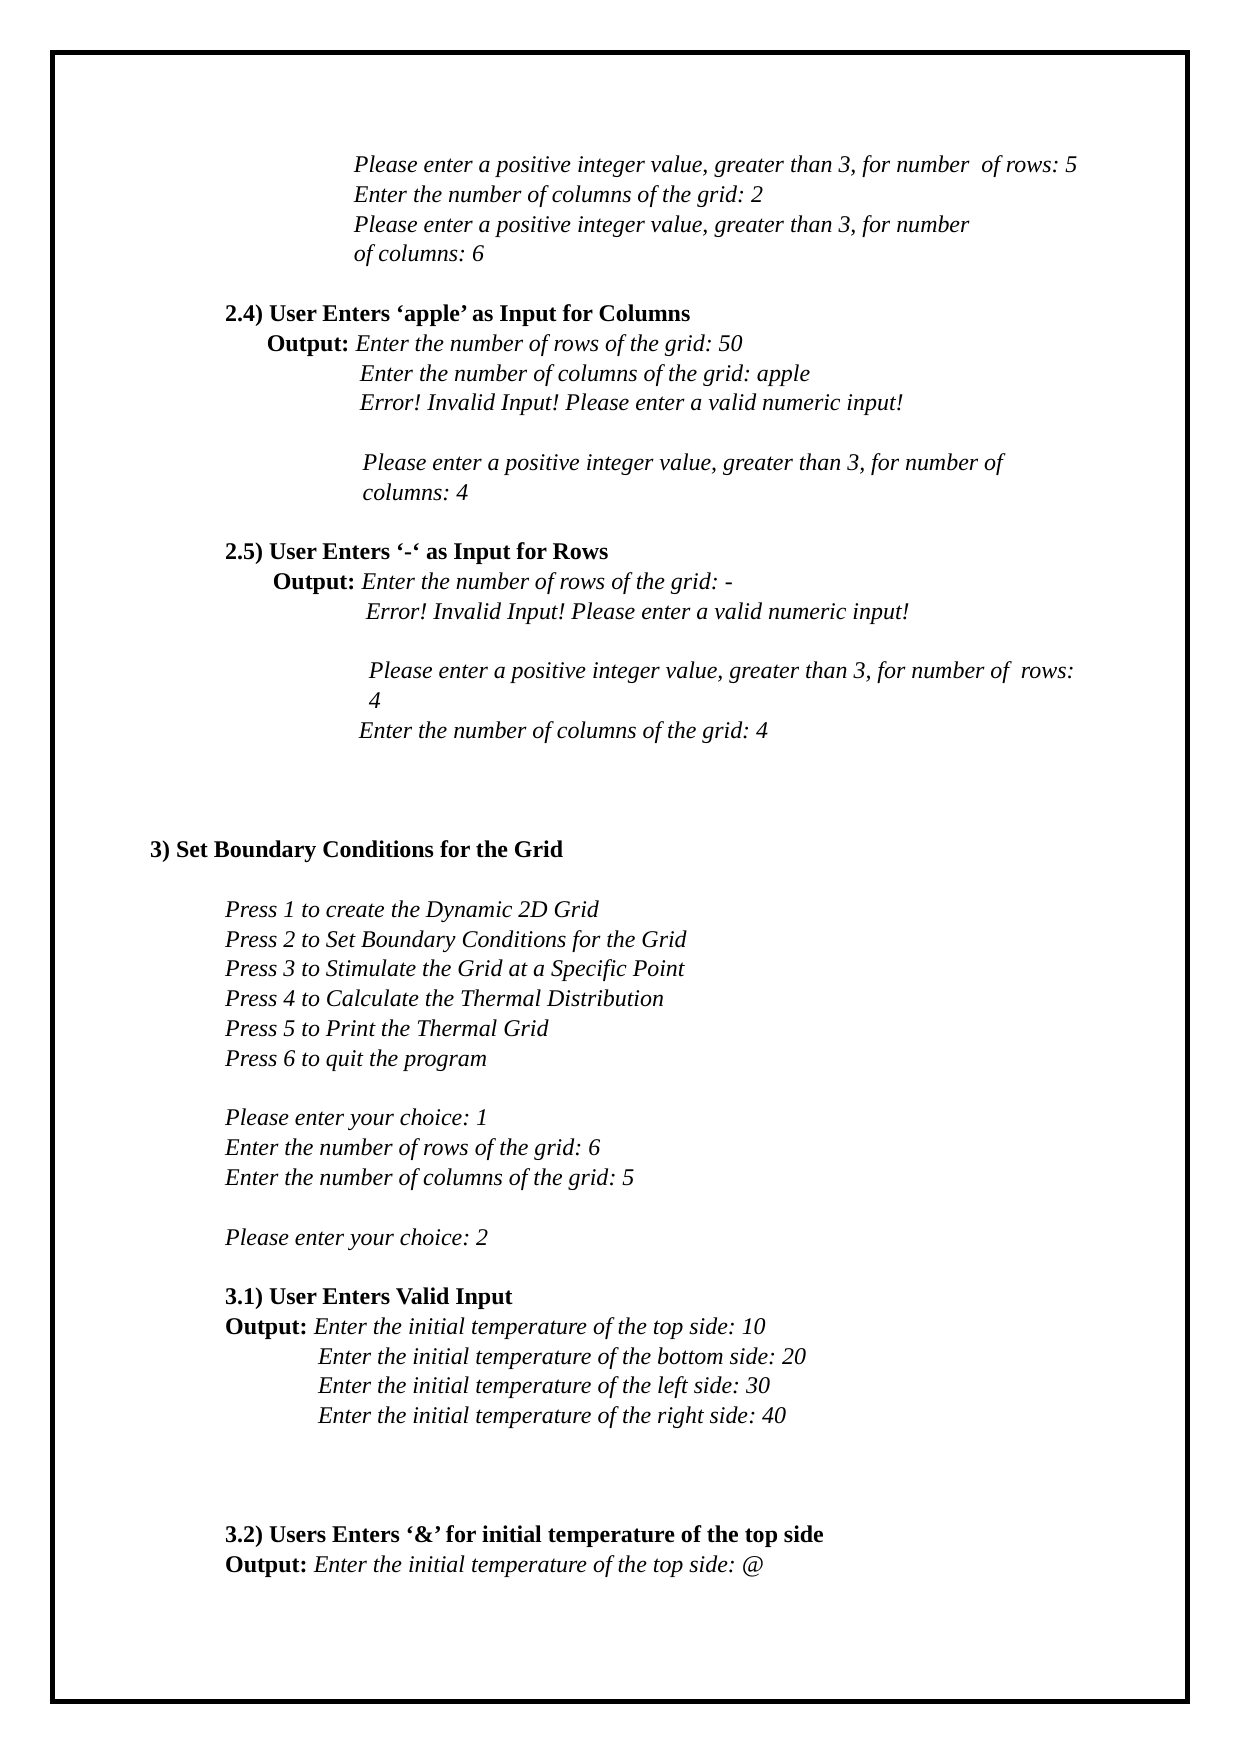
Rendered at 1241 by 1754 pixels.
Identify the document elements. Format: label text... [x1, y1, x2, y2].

text Press 1 to create the Dynamic 2D Grid [225, 895, 1090, 922]
text Please enter your choice: 2 [225, 1222, 1090, 1250]
text Output: Enter the initial temperature of the top side: @ [150, 1550, 1090, 1578]
text Please enter your choice: 1 [225, 1103, 1090, 1131]
text Enter the initial temperature of the bottom side: 20 [300, 1342, 1090, 1369]
text Press 3 to Stimulate the Grid at a Specific Point [225, 954, 1090, 982]
text Please enter a positive integer value, greater than 3, for number of rows: 5 [225, 150, 1090, 178]
text of columns: 6 [225, 239, 1090, 267]
text Please enter a positive integer value, greater than 3, for number of rows: 4 [369, 656, 1090, 714]
text 3.2) Users Enters ‘&’ for initial temperature of the top side [150, 1520, 1090, 1548]
text Enter the number of columns of the grid: 5 [225, 1163, 1090, 1191]
text Output: Enter the number of rows of the grid: - [150, 567, 1090, 595]
text Press 2 to Set Boundary Conditions for the Grid [225, 924, 1090, 952]
text Please enter a positive integer value, greater than 3, for number of columns: 4 [362, 448, 1090, 505]
text Output: Enter the number of rows of the grid: 50 [150, 329, 1090, 356]
text 3.1) User Enters Valid Input [225, 1282, 1090, 1310]
text Output: Enter the initial temperature of the top side: 10 [225, 1312, 1090, 1339]
text Enter the number of rows of the grid: 6 [225, 1133, 1090, 1161]
text Press 6 to quit the program [225, 1044, 1090, 1071]
text 2.5) User Enters ‘-‘ as Input for Rows [150, 537, 1090, 565]
text 3) Set Boundary Conditions for the Grid [150, 835, 1090, 863]
text Enter the initial temperature of the right side: 40 [225, 1401, 1090, 1429]
text Press 4 to Calculate the Thermal Distribution [225, 984, 1090, 1012]
text Enter the number of columns of the grid: 4 [150, 716, 1090, 744]
text Enter the number of columns of the grid: 2 [300, 180, 1090, 207]
text 2.4) User Enters ‘apple’ as Input for Columns [150, 299, 1090, 327]
text Enter the initial temperature of the left side: 30 [225, 1371, 1090, 1399]
text Enter the number of columns of the grid: apple [300, 358, 1090, 386]
text Error! Invalid Input! Please enter a valid numeric input! [300, 597, 1090, 624]
text Press 5 to Print the Thermal Grid [225, 1014, 1090, 1042]
text Please enter a positive integer value, greater than 3, for number [150, 209, 1090, 237]
text Error! Invalid Input! Please enter a valid numeric input! [225, 388, 1090, 416]
